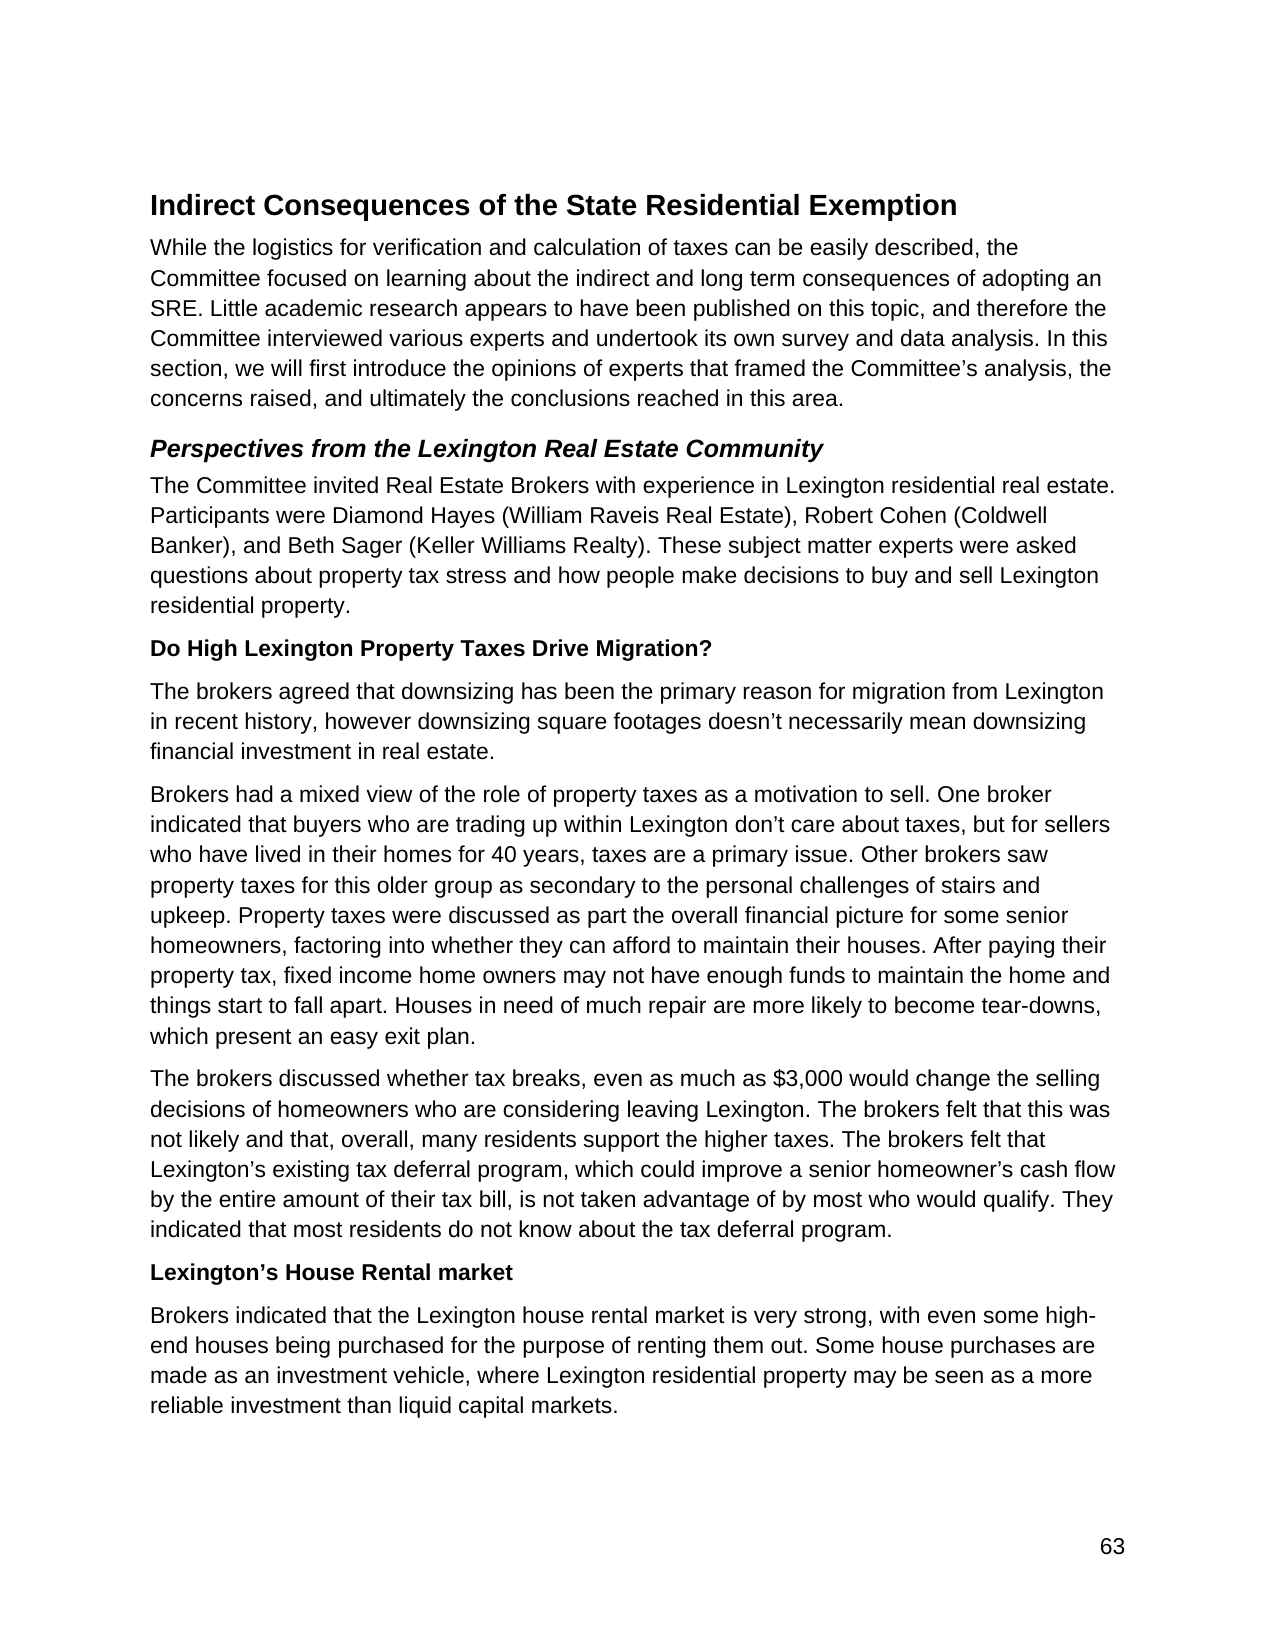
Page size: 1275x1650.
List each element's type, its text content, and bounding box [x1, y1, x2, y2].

text The brokers agreed that downsizing has been the primary reason for migration from Lexington in recent history, however downsizing square footages doesn’t necessarily mean downsizing financial investment in real estate. [150, 678, 1125, 764]
text While the logistics for verification and calculation of taxes can be easily described, the Committee focused on learning about the indirect and long term consequences of adopting an SRE. Little academic research appears to have been published on this topic, and therefore the Committee interviewed various experts and undertook its own survey and data analysis. In this section, we will first introduce the opinions of experts that framed the Committee’s analysis, the concerns raised, and ultimately the conclusions reached in this area. [150, 234, 1125, 412]
subtitle Perspectives from the Lexington Real Estate Community [150, 434, 1125, 463]
text Brokers had a mixed view of the role of property taxes as a motivation to sell. One broker indicated that buyers who are trading up within Lexington don’t care about taxes, but for sellers who have lived in their homes for 40 years, taxes are a primary issue. Other brokers saw property taxes for this older group as secondary to the personal challenges of stairs and upkeep. Property taxes were discussed as part the overall financial picture for some senior homeowners, factoring into whether they can afford to maintain their houses. After paying their property tax, fixed income home owners may not have enough funds to maintain the home and things start to fall apart. Houses in need of much repair are more likely to become tear-downs, which present an easy exit plan. [150, 781, 1125, 1049]
text Do High Lexington Property Taxes Drive Migration? [150, 635, 1125, 661]
text Brokers indicated that the Lexington house rental market is very strong, with even some high-end houses being purchased for the purpose of renting them out. Some house purchases are made as an investment vehicle, where Lexington residential property may be seen as a more reliable investment than liquid capital markets. [150, 1302, 1125, 1419]
text The brokers discussed whether tax breaks, even as much as $3,000 would change the selling decisions of homeowners who are considering leaving Lexington. The brokers felt that this was not likely and that, overall, many residents support the higher taxes. The brokers felt that Lexington’s existing tax deferral program, which could improve a senior homeowner’s cash flow by the entire amount of their tax bill, is not taken advantage of by most who would qualify. They indicated that most residents do not know about the tax deferral program. [150, 1065, 1125, 1243]
subtitle Indirect Consequences of the State Residential Exemption [150, 187, 1125, 221]
text Lexington’s House Rental market [150, 1259, 1125, 1285]
text The Committee invited Real Estate Brokers with experience in Lexington residential real estate. Participants were Diamond Hayes (William Raveis Real Estate), Robert Cohen (Coldwell Banker), and Beth Sager (Keller Williams Realty). These subject matter experts were asked questions about property tax stress and how people make decisions to buy and sell Lexington residential property. [150, 472, 1125, 619]
